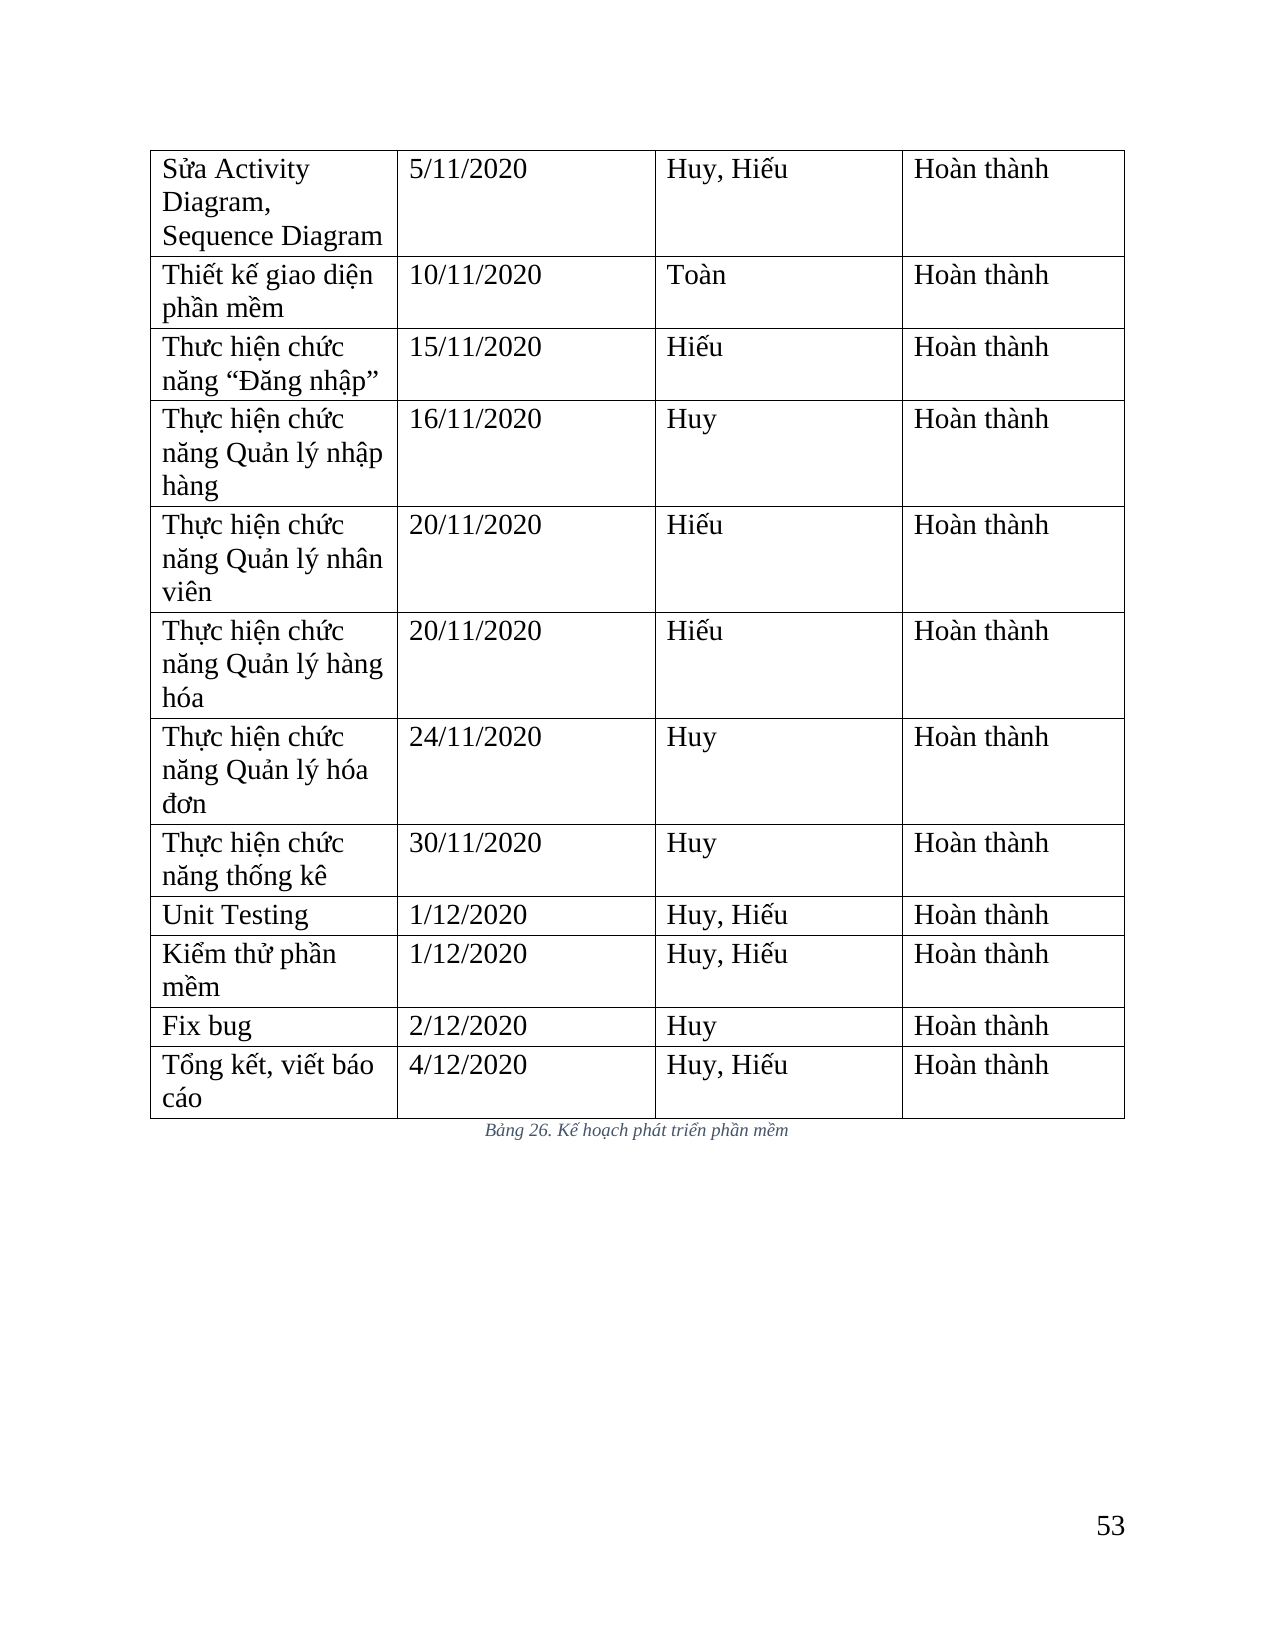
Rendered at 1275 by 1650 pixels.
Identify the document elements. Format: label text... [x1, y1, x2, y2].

table_cell Hoàn thành [903, 1008, 1124, 1046]
table_cell Huy, Hiếu [656, 1047, 902, 1118]
table_cell Hiếu [656, 507, 902, 612]
table_cell Thực hiện chức năng Quản lý hàng hóa [151, 613, 397, 718]
table_cell 24/11/2020 [398, 719, 655, 824]
table_cell Tổng kết, viết báo cáo [151, 1047, 397, 1118]
table_cell Huy [656, 1008, 902, 1046]
table_cell Kiểm thử phần mềm [151, 936, 397, 1007]
table_cell Huy [656, 825, 902, 896]
table_cell Hoàn thành [903, 507, 1124, 612]
table_cell 10/11/2020 [398, 257, 655, 328]
table_cell Thực hiện chức năng Quản lý hóa đơn [151, 719, 397, 824]
table_cell Huy, Hiếu [656, 151, 902, 256]
table_cell Thưc hiện chức năng “Đăng nhập” [151, 329, 397, 400]
table_cell Hiếu [656, 613, 902, 718]
table_cell 15/11/2020 [398, 329, 655, 400]
table_cell Hiếu [656, 329, 902, 400]
table_cell Toàn [656, 257, 902, 328]
table_cell Huy, Hiếu [656, 897, 902, 935]
table_cell Sửa Activity Diagram, Sequence Diagram [151, 151, 397, 256]
table_cell 20/11/2020 [398, 613, 655, 718]
table_cell 30/11/2020 [398, 825, 655, 896]
table_cell 20/11/2020 [398, 507, 655, 612]
table_cell 2/12/2020 [398, 1008, 655, 1046]
table_cell Unit Testing [151, 897, 397, 935]
table_cell Hoàn thành [903, 1047, 1124, 1118]
table_cell Hoàn thành [903, 401, 1124, 506]
table_cell Fix bug [151, 1008, 397, 1046]
table_cell Thực hiện chức năng Quản lý nhân viên [151, 507, 397, 612]
table_cell Hoàn thành [903, 151, 1124, 256]
table_cell Hoàn thành [903, 719, 1124, 824]
table_cell 1/12/2020 [398, 936, 655, 1007]
table_cell 4/12/2020 [398, 1047, 655, 1118]
table_cell Hoàn thành [903, 897, 1124, 935]
table_cell 1/12/2020 [398, 897, 655, 935]
table_cell 5/11/2020 [398, 151, 655, 256]
table_cell Hoàn thành [903, 257, 1124, 328]
table_cell Huy [656, 719, 902, 824]
text Bảng 26. Kế hoạch phát triển phần mềm [150, 1119, 1125, 1141]
table_cell Hoàn thành [903, 329, 1124, 400]
table_cell Huy, Hiếu [656, 936, 902, 1007]
table_cell Thực hiện chức năng thống kê [151, 825, 397, 896]
table_cell Hoàn thành [903, 825, 1124, 896]
table_cell Hoàn thành [903, 613, 1124, 718]
table_cell Huy [656, 401, 902, 506]
table_cell Thiết kế giao diện phần mềm [151, 257, 397, 328]
table_cell Hoàn thành [903, 936, 1124, 1007]
table_cell Thực hiện chức năng Quản lý nhập hàng [151, 401, 397, 506]
table_cell 16/11/2020 [398, 401, 655, 506]
